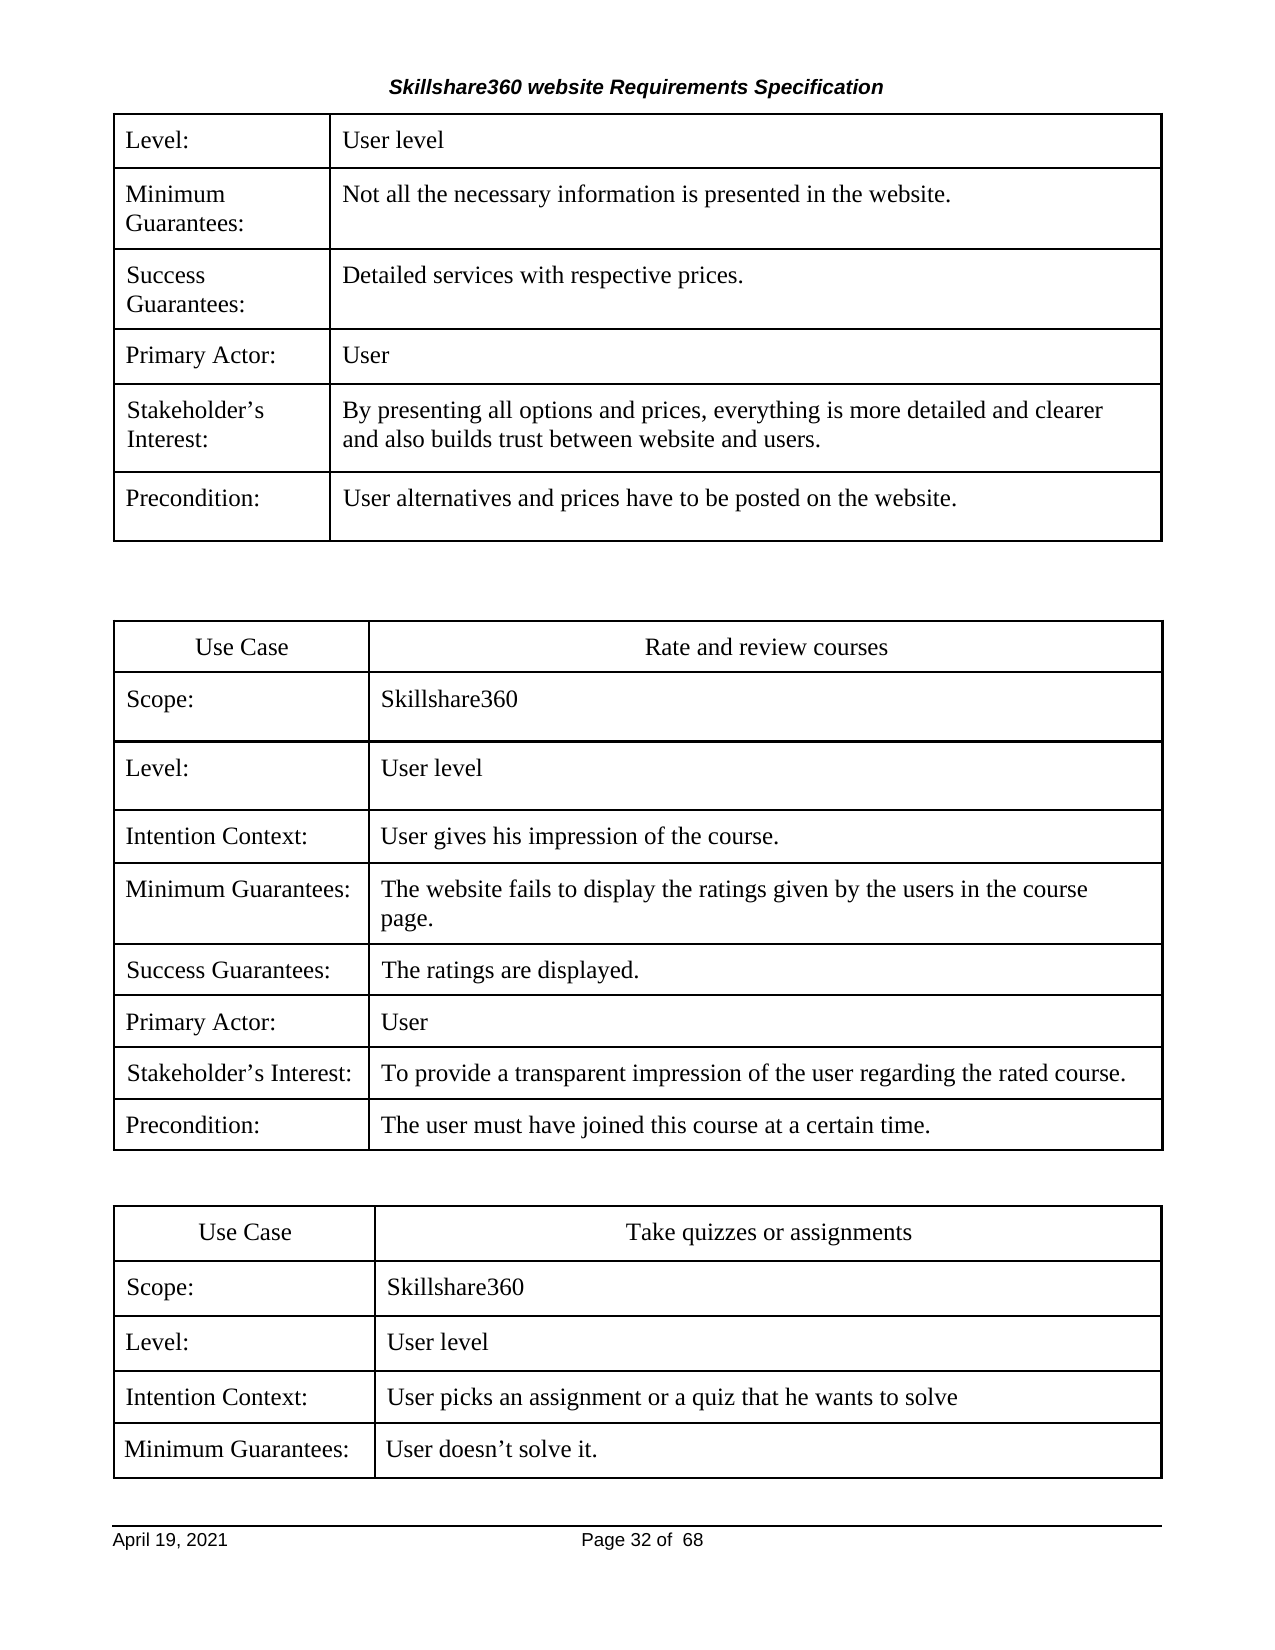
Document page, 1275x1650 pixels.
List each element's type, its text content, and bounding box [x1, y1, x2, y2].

table_cell Success Guarantees: [115, 250, 329, 328]
table_cell Stakeholder’s Interest: [115, 385, 329, 471]
table_cell Intention Context: [115, 1372, 374, 1422]
table_header Use Case [115, 622, 368, 671]
table_cell The website fails to display the ratings given by the users in the course page. [370, 864, 1161, 942]
table_cell To provide a transparent impression of the user regarding the rated course. [370, 1048, 1161, 1097]
table_cell User picks an assignment or a quiz that he wants to solve [376, 1372, 1160, 1422]
table_cell Minimum Guarantees: [115, 169, 329, 247]
table_cell Scope: [115, 673, 368, 740]
table_cell By presenting all options and prices, everything is more detailed and clearer and also builds trust between website and users. [331, 385, 1160, 471]
table_cell Skillshare360 [370, 673, 1161, 740]
table_header Rate and review courses [370, 622, 1161, 671]
table_cell Primary Actor: [115, 996, 368, 1046]
table_cell Not all the necessary information is presented in the website. [331, 169, 1160, 247]
table_cell Minimum Guarantees: [115, 864, 368, 942]
table_cell Precondition: [115, 473, 329, 540]
table_cell Scope: [115, 1262, 374, 1315]
table_cell Primary Actor: [115, 330, 329, 383]
table_cell The user must have joined this course at a certain time. [370, 1100, 1161, 1149]
table_cell User doesn’t solve it. [376, 1424, 1160, 1477]
table_cell Detailed services with respective prices. [331, 250, 1160, 328]
table_cell Precondition: [115, 1100, 368, 1149]
table_cell The ratings are displayed. [370, 945, 1161, 994]
table_cell Level: [115, 115, 329, 167]
table_cell User alternatives and prices have to be posted on the website. [331, 473, 1160, 540]
table_cell Success Guarantees: [115, 945, 368, 994]
table_cell User [370, 996, 1161, 1046]
table_cell Level: [115, 1317, 374, 1370]
table_cell Stakeholder’s Interest: [115, 1048, 368, 1097]
table_cell User level [376, 1317, 1160, 1370]
table_cell Minimum Guarantees: [115, 1424, 374, 1477]
table_cell Level: [115, 743, 368, 809]
table_cell Intention Context: [115, 811, 368, 862]
table_cell User [331, 330, 1160, 383]
table_cell User level [331, 115, 1160, 167]
table_header Take quizzes or assignments [376, 1207, 1160, 1260]
table_cell Skillshare360 [376, 1262, 1160, 1315]
table_cell User level [370, 743, 1161, 809]
table_cell User gives his impression of the course. [370, 811, 1161, 862]
table_header Use Case [115, 1207, 374, 1260]
